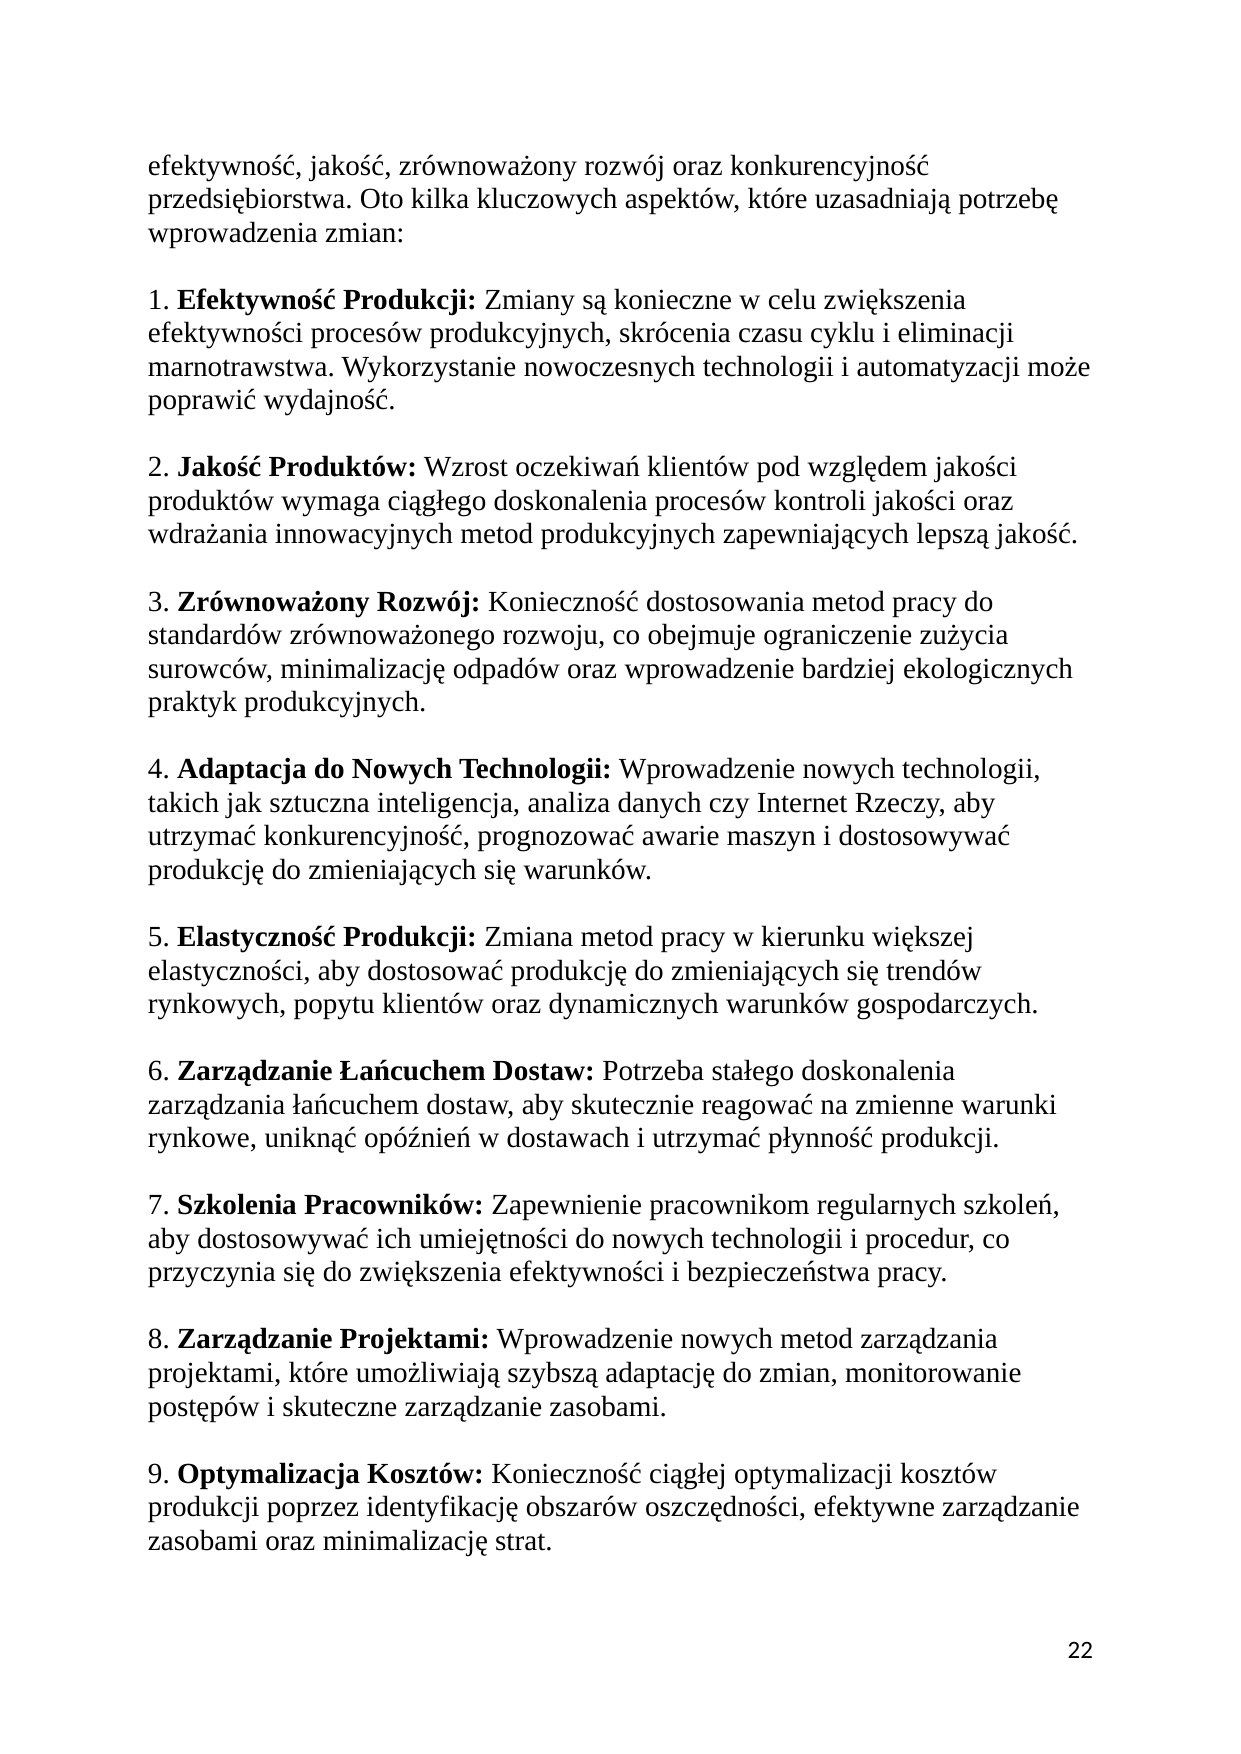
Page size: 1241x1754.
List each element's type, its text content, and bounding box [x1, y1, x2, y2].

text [148, 148, 1093, 248]
text 6. Zarządzanie Łańcuchem Dostaw: Potrzeba stałego doskonalenia zarządzania łańcuchem dostaw, aby skutecznie reagować na zmienne warunki rynkowe, uniknąć opóźnień w dostawach i utrzymać płynność produkcji. [148, 1053, 1093, 1154]
text 2. Jakość Produktów: Wzrost oczekiwań klientów pod względem jakości produktów wymaga ciągłego doskonalenia procesów kontroli jakości oraz wdrażania innowacyjnych metod produkcyjnych zapewniających lepszą jakość. [148, 449, 1093, 550]
text 9. Optymalizacja Kosztów: Konieczność ciągłej optymalizacji kosztów produkcji poprzez identyfikację obszarów oszczędności, efektywne zarządzanie zasobami oraz minimalizację strat. [148, 1456, 1093, 1556]
text 1. Efektywność Produkcji: Zmiany są konieczne w celu zwiększenia efektywności procesów produkcyjnych, skrócenia czasu cyklu i eliminacji marnotrawstwa. Wykorzystanie nowoczesnych technologii i automatyzacji może poprawić wydajność. [148, 282, 1093, 416]
text 3. Zrównoważony Rozwój: Konieczność dostosowania metod pracy do standardów zrównoważonego rozwoju, co obejmuje ograniczenie zużycia surowców, minimalizację odpadów oraz wprowadzenie bardziej ekologicznych praktyk produkcyjnych. [148, 584, 1093, 718]
text 5. Elastyczność Produkcji: Zmiana metod pracy w kierunku większej elastyczności, aby dostosować produkcję do zmieniających się trendów rynkowych, popytu klientów oraz dynamicznych warunków gospodarczych. [148, 919, 1093, 1020]
text 8. Zarządzanie Projektami: Wprowadzenie nowych metod zarządzania projektami, które umożliwiają szybszą adaptację do zmian, monitorowanie postępów i skuteczne zarządzanie zasobami. [148, 1322, 1093, 1422]
text 7. Szkolenia Pracowników: Zapewnienie pracownikom regularnych szkoleń, aby dostosowywać ich umiejętności do nowych technologii i procedur, co przyczynia się do zwiększenia efektywności i bezpieczeństwa pracy. [148, 1187, 1093, 1288]
text 4. Adaptacja do Nowych Technologii: Wprowadzenie nowych technologii, takich jak sztuczna inteligencja, analiza danych czy Internet Rzeczy, aby utrzymać konkurencyjność, prognozować awarie maszyn i dostosowywać produkcję do zmieniających się warunków. [148, 751, 1093, 886]
